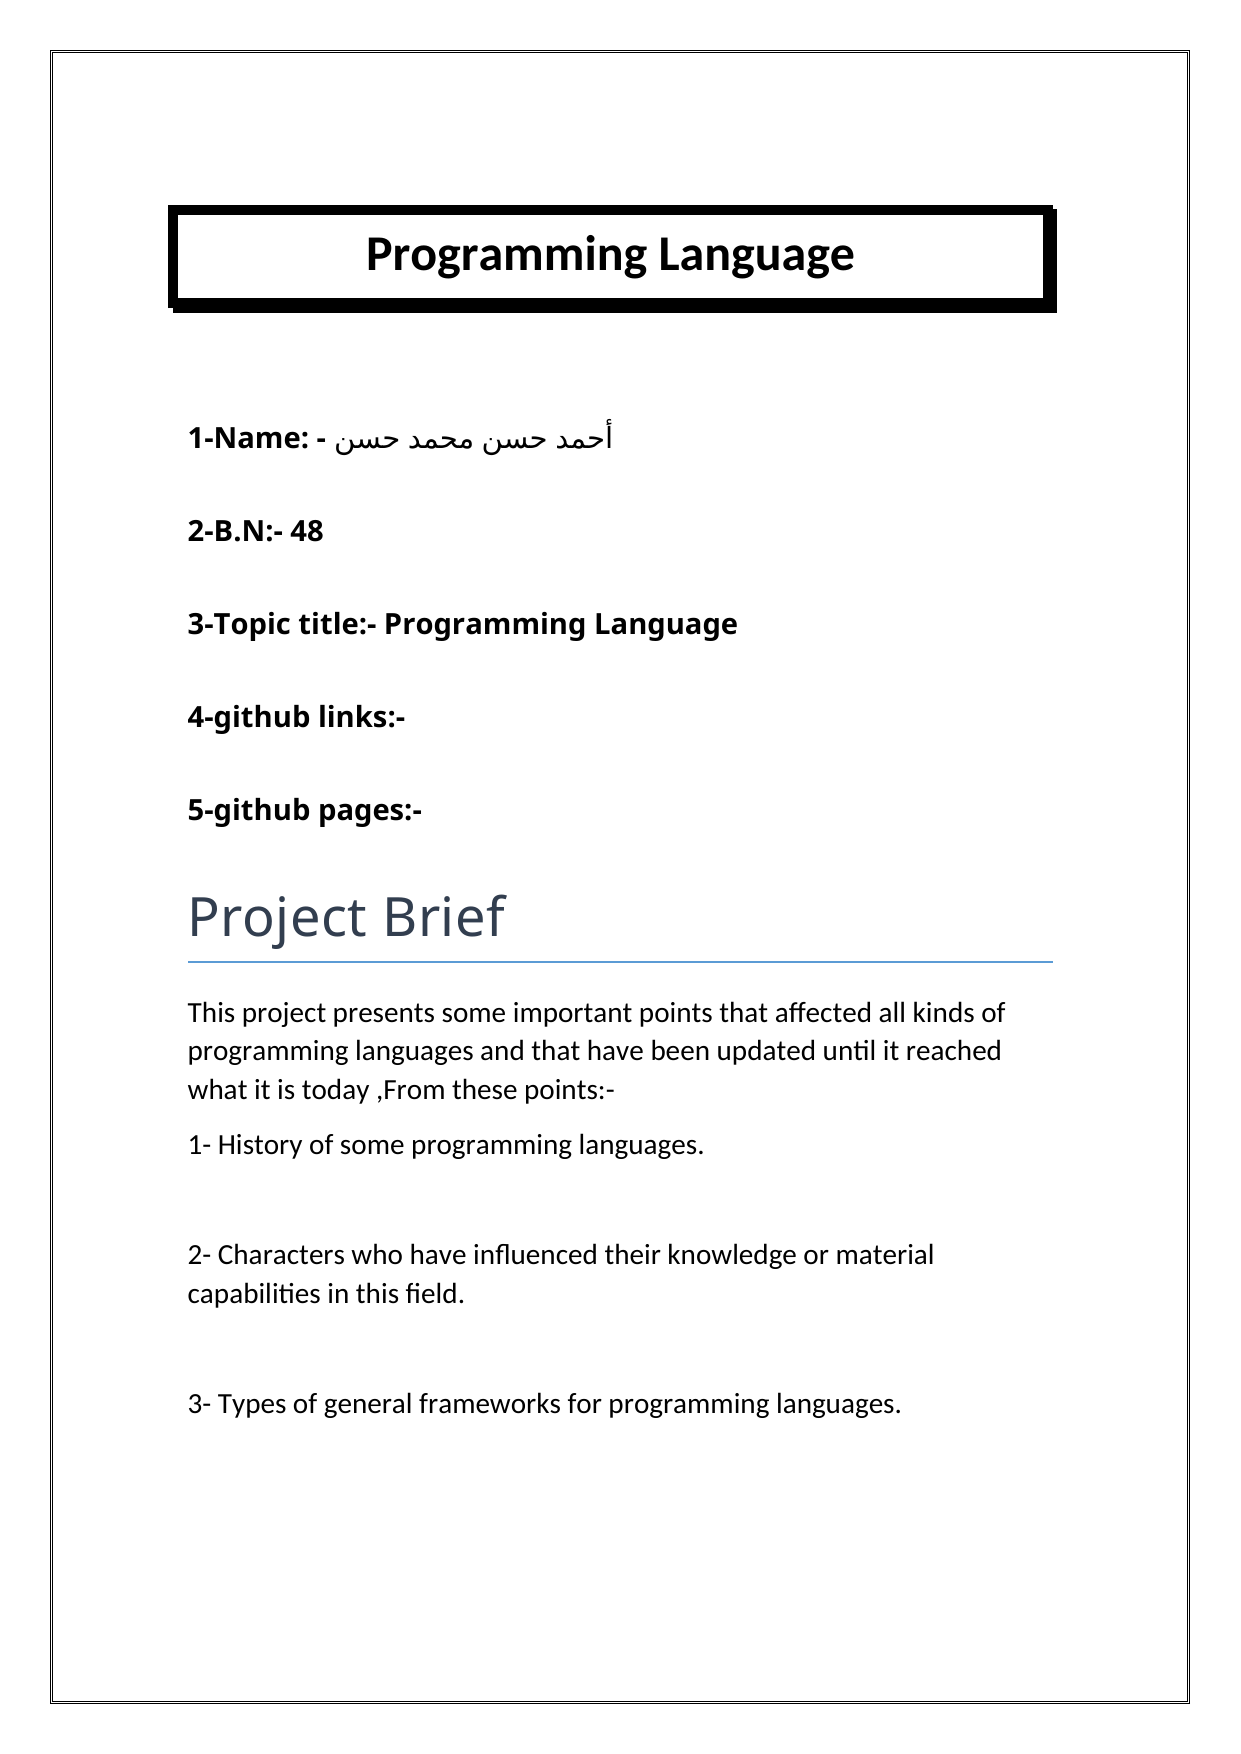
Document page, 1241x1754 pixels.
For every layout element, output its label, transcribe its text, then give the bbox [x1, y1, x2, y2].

subtitle 4-github links:- [187, 696, 1053, 736]
subtitle 1-Name: - أحمد حسن محمد حسن [187, 418, 1053, 457]
text This project presents some important points that affected all kinds of programming languages and that have been updated until it reached what it is today ,From these points:- [187, 994, 1053, 1107]
subtitle 3-Topic title:- Programming Language [187, 603, 1053, 643]
text 3- Types of general frameworks for programming languages. [187, 1385, 1053, 1421]
subtitle 2-B.N:- 48 [187, 511, 1053, 550]
title Project Brief [187, 879, 1053, 963]
subtitle 5-github pages:- [187, 789, 1053, 829]
text 1- History of some programming languages. [187, 1126, 1053, 1162]
text 2- Characters who have influenced their knowledge or material capabilities in this field. [187, 1236, 1053, 1310]
